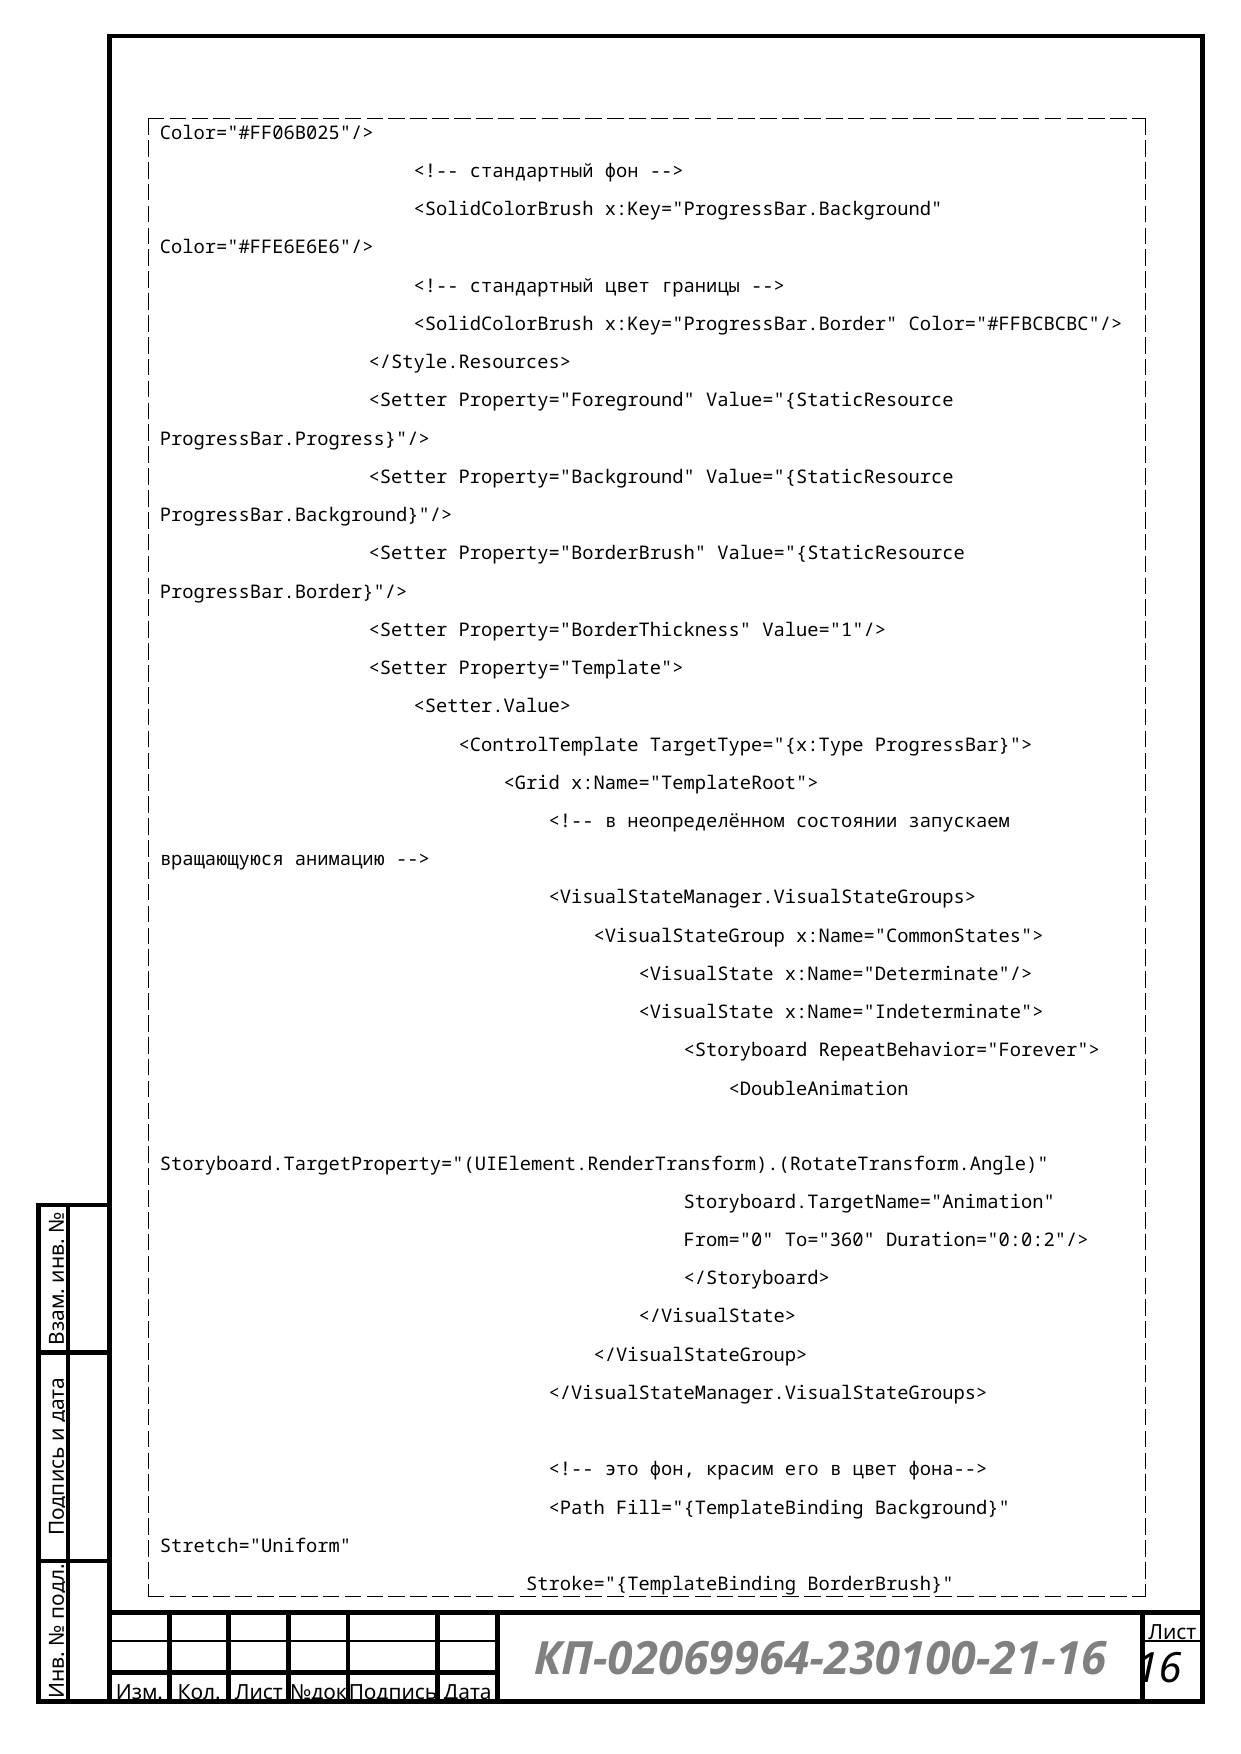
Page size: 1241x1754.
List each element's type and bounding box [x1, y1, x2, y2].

table_header [148, 118, 1145, 1596]
